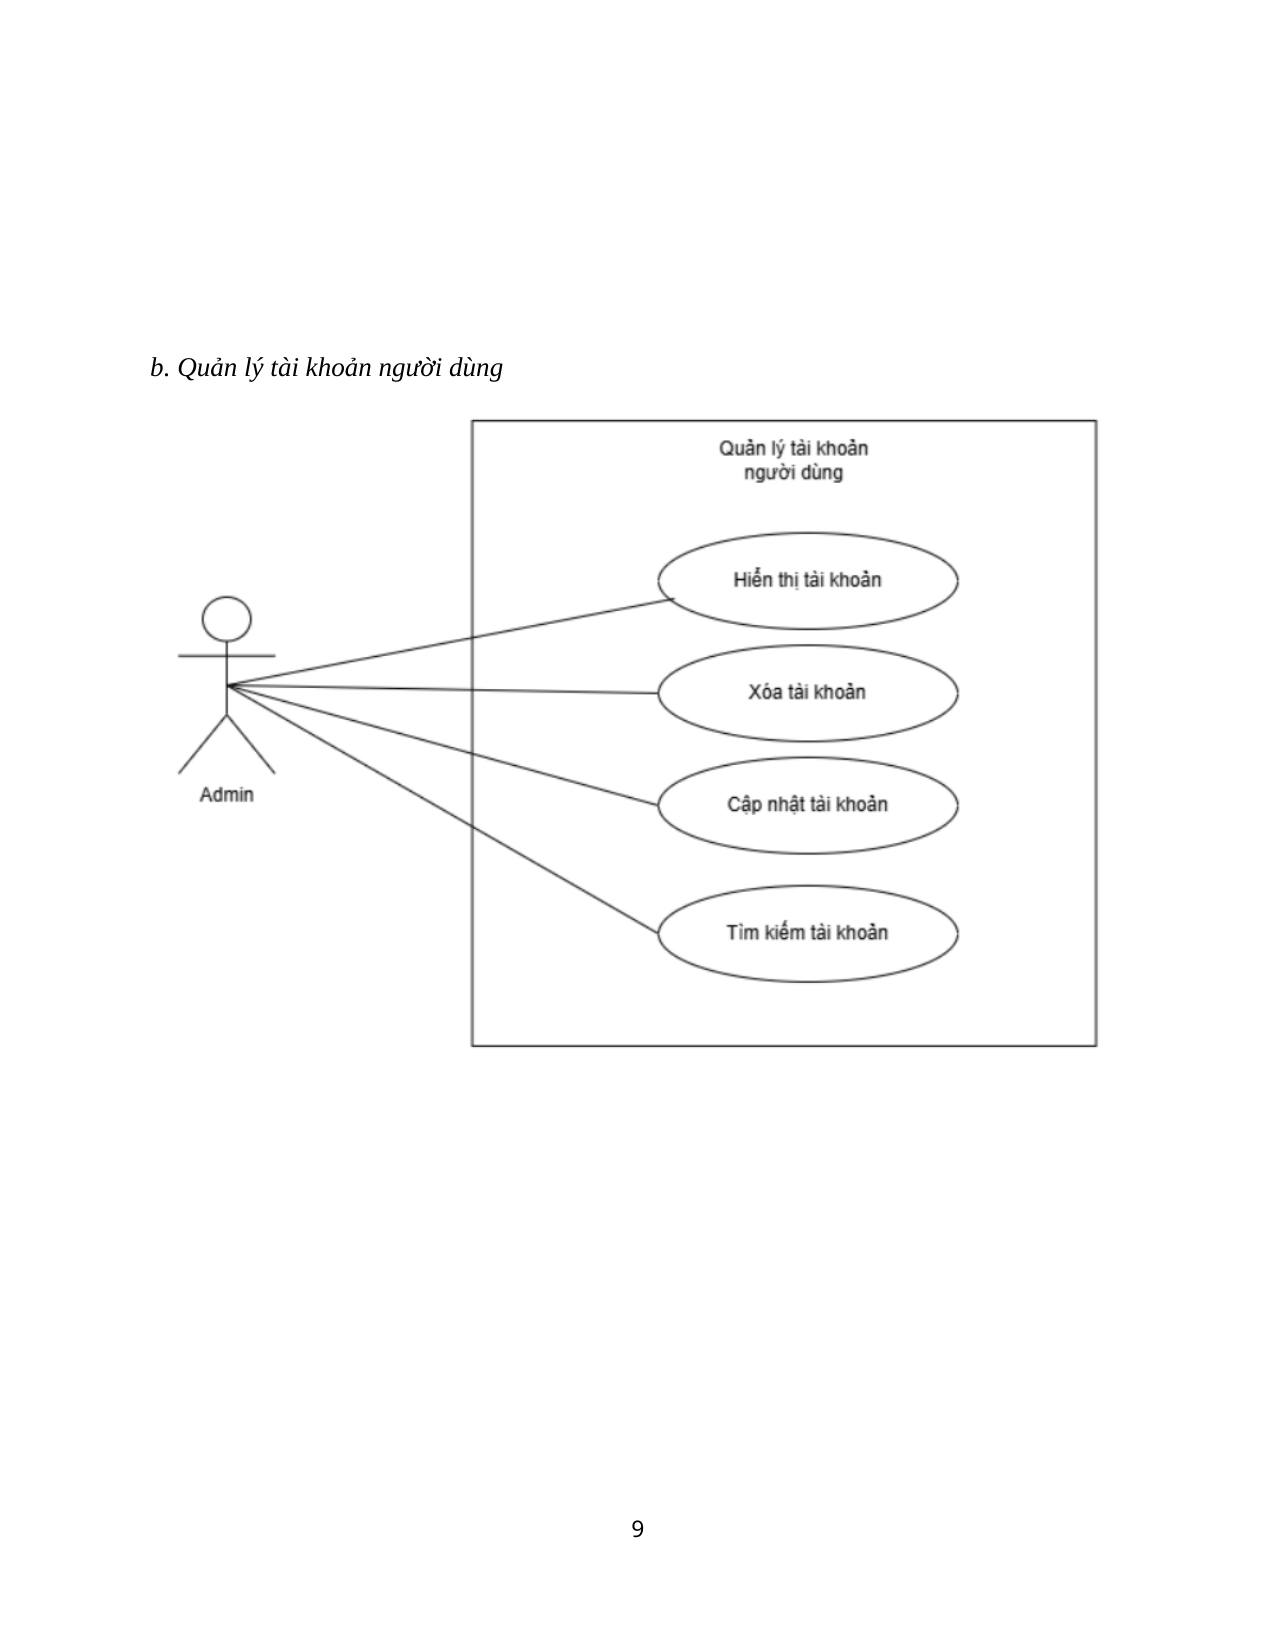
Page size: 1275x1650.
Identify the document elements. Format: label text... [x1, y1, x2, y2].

subtitle b. Quản lý tài khoản người dùng [150, 351, 1125, 382]
picture [150, 388, 1125, 1074]
